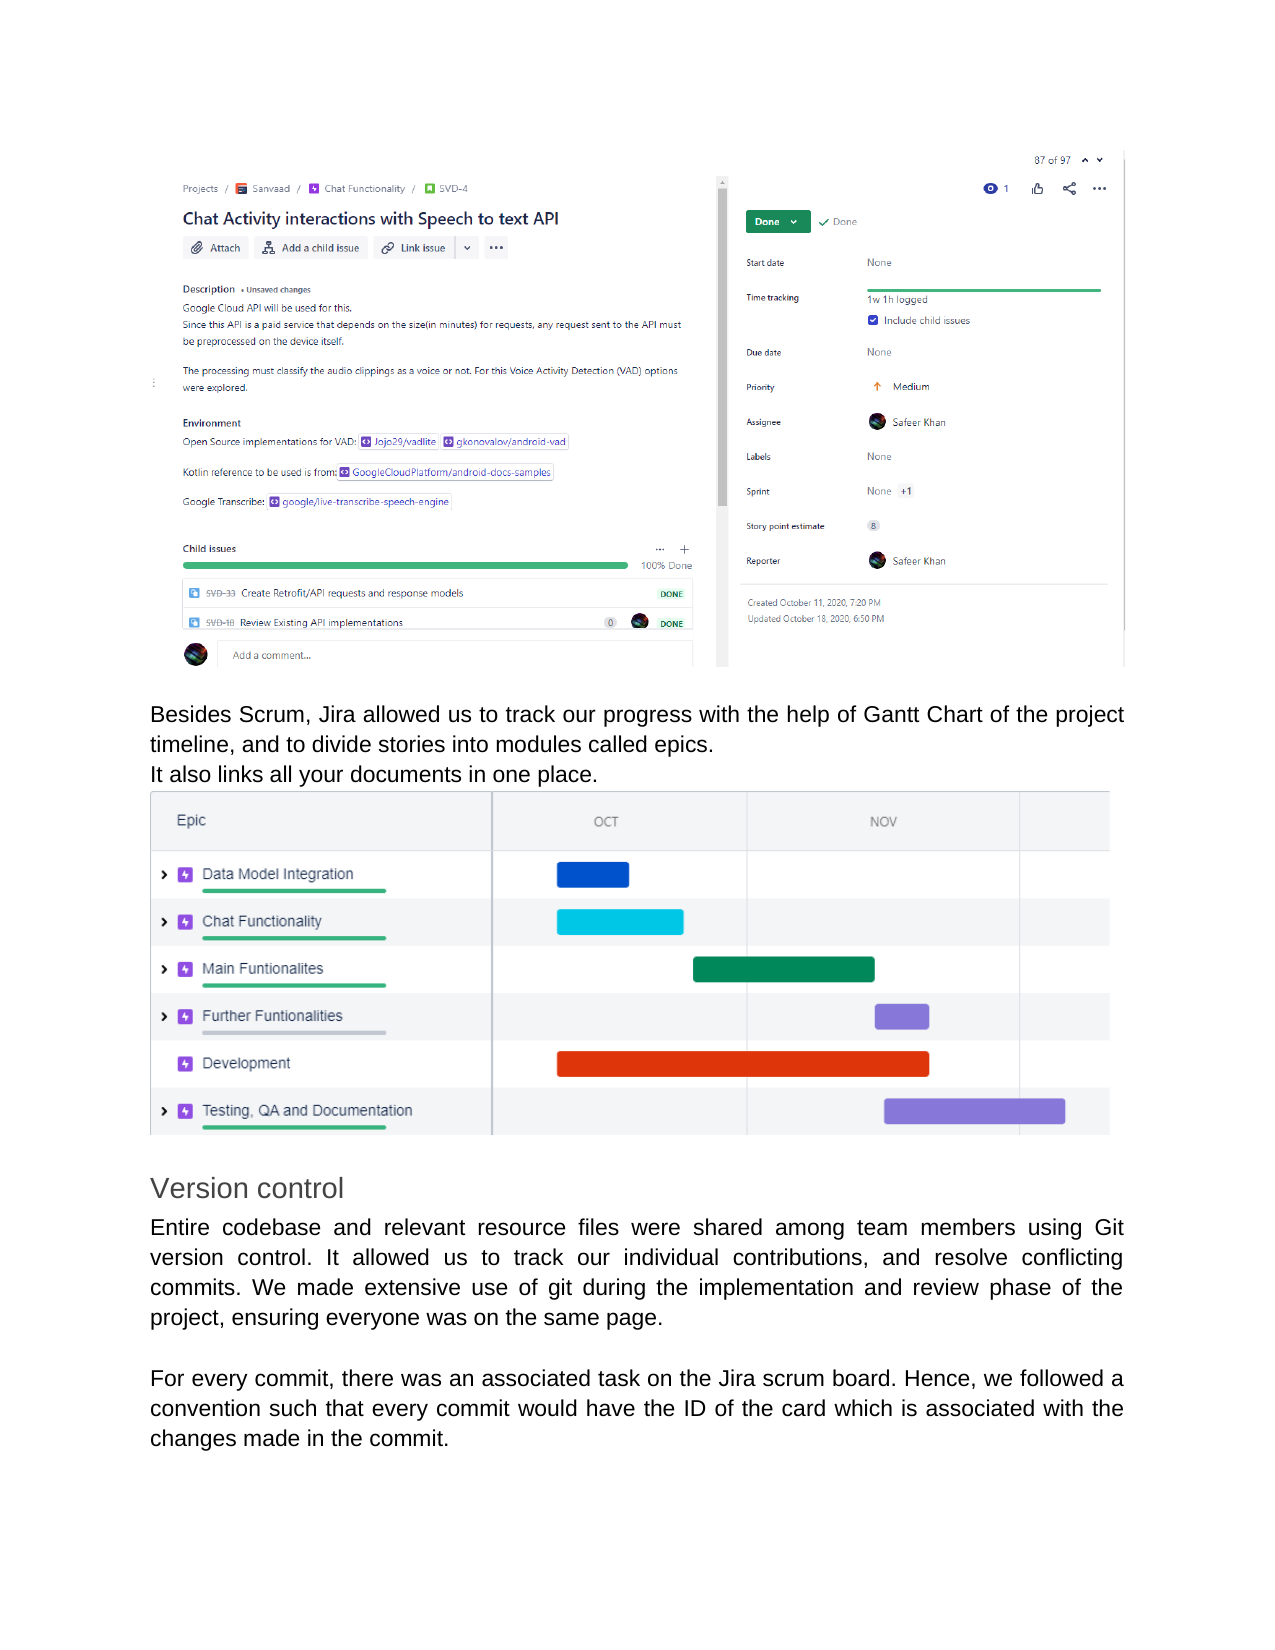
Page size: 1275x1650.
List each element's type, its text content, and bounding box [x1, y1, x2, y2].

text It also links all your documents in one place. [150, 761, 1125, 787]
picture [150, 150, 1125, 667]
text For every commit, there was an associated task on the Jira scrum board. Hence, we followed a convention such that every commit would have the ID of the card which is associated with the changes made in the commit. [150, 1364, 1125, 1451]
picture [150, 791, 1110, 1135]
subtitle Version control [150, 1172, 1125, 1205]
text Besides Scrum, Jira allowed us to track our progress with the help of Gantt Chart of the project timeline, and to divide stories into modules called epics. [150, 701, 1125, 757]
text Entire codebase and relevant resource files were shared among team members using Git version control. It allowed us to track our individual contributions, and resolve conflicting commits. We made extensive use of git during the implementation and review phase of the project, ensuring everyone was on the same page. [150, 1213, 1125, 1330]
